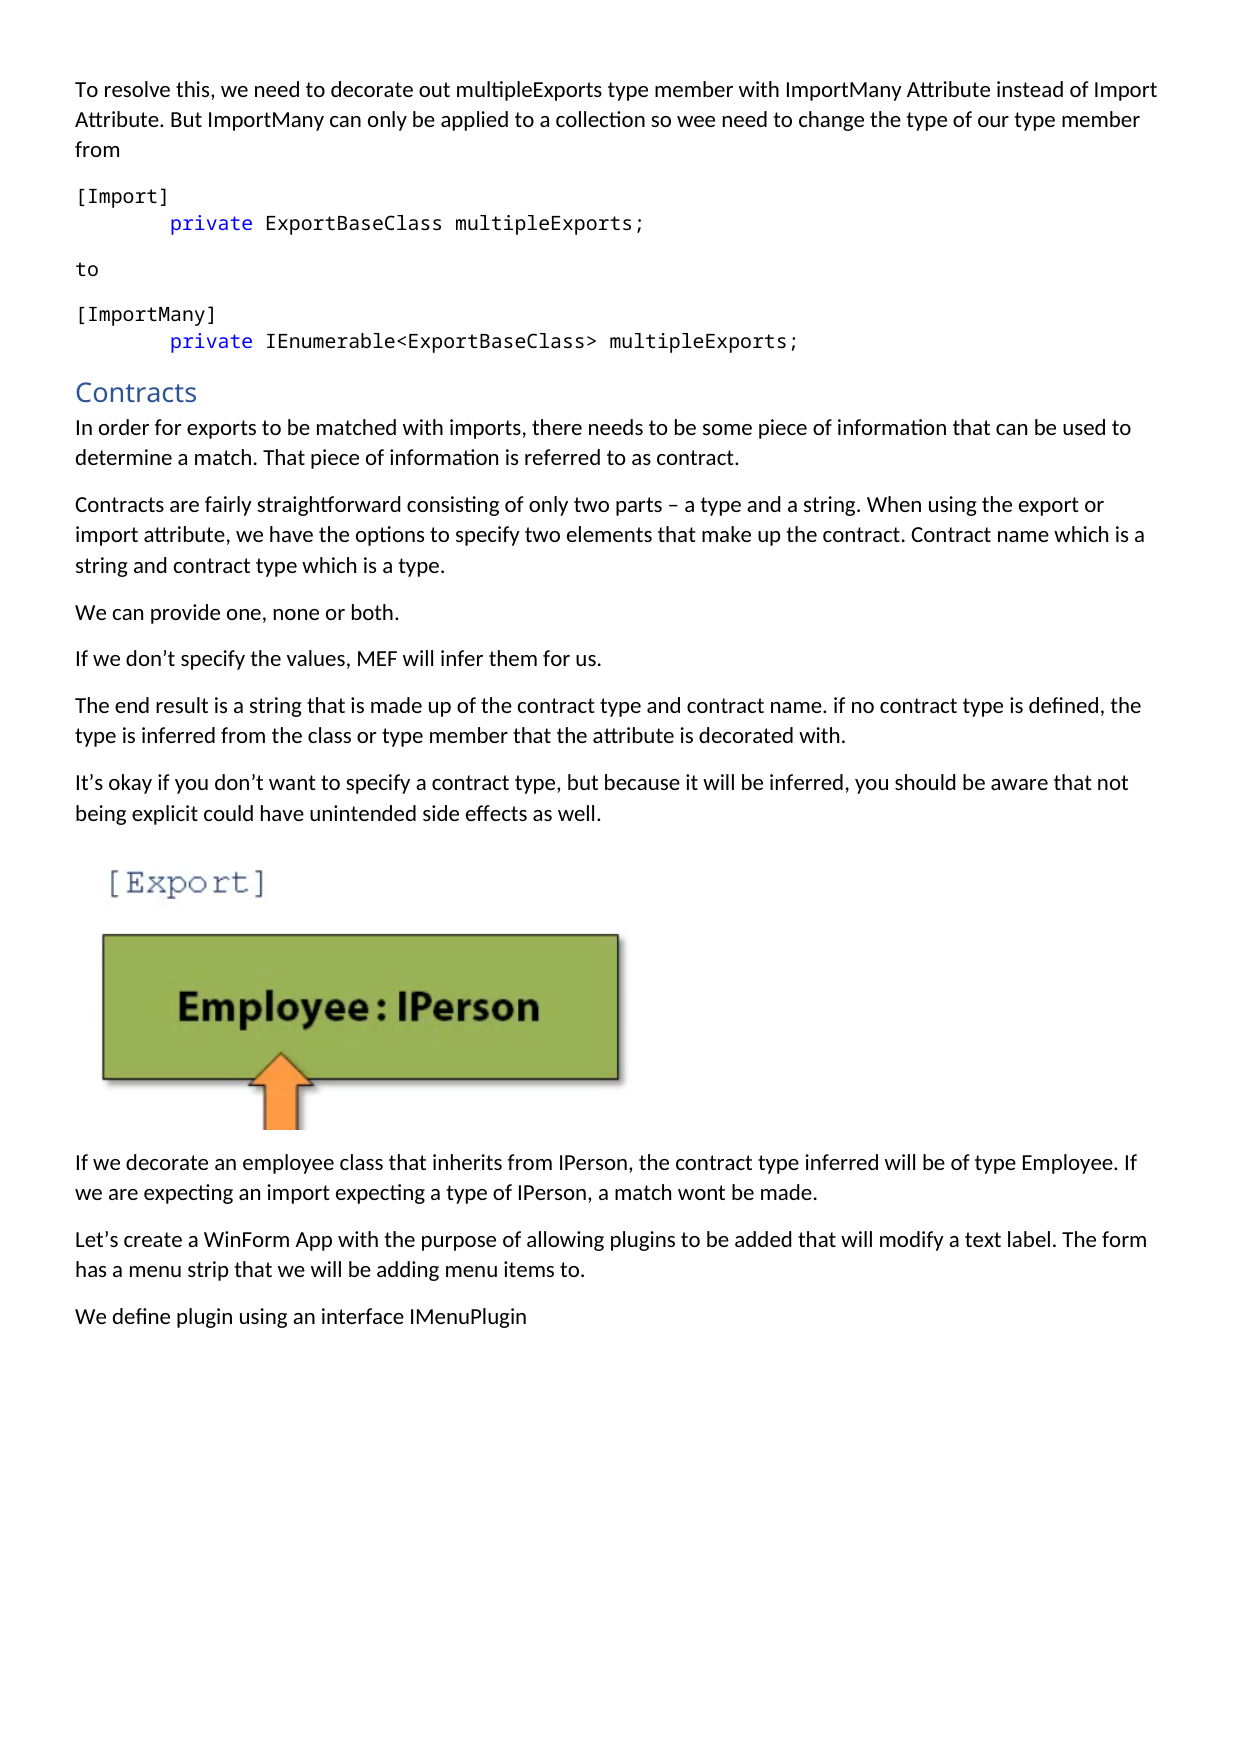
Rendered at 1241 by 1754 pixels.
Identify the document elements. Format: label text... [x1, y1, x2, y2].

text private ExportBaseClass multipleExports; [75, 209, 1165, 236]
text to [75, 255, 1165, 282]
text [Import] [75, 182, 1165, 209]
text Contracts are fairly straightforward consisting of only two parts – a type and a string. When using the export or import attribute, we have the options to specify two elements that make up the contract. Contract name which is a string and contract type which is a type. [75, 490, 1165, 579]
picture [75, 845, 661, 1130]
text If we decorate an employee class that inherits from IPerson, the contract type inferred will be of type Employee. If we are expecting an import expecting a type of IPerson, a match wont be made. [75, 1148, 1165, 1206]
text The end result is a string that is made up of the contract type and contract name. if no contract type is defined, the type is inferred from the class or type member that the attribute is decorated with. [75, 691, 1165, 749]
subtitle Contracts [75, 373, 1165, 410]
text It’s okay if you don’t want to specify a contract type, but because it will be inferred, you should be aware that not being explicit could have unintended side effects as well. [75, 768, 1165, 827]
text If we don’t specify the values, MEF will infer them for us. [75, 644, 1165, 672]
text We can provide one, none or both. [75, 598, 1165, 626]
text Let’s create a WinForm App with the purpose of allowing plugins to be added that will modify a text label. The form has a menu strip that we will be adding menu items to. [75, 1225, 1165, 1283]
text To resolve this, we need to decorate out multipleExports type member with ImportMany Attribute instead of Import Attribute. But ImportMany can only be applied to a collection so wee need to change the type of our type member from [75, 75, 1165, 163]
text [ImportMany] [75, 301, 1165, 328]
text We define plugin using an interface IMenuPlugin [75, 1302, 1165, 1330]
text private IEnumerable<ExportBaseClass> multipleExports; [75, 328, 1165, 355]
text In order for exports to be matched with imports, there needs to be some piece of information that can be used to determine a match. That piece of information is referred to as contract. [75, 413, 1165, 471]
